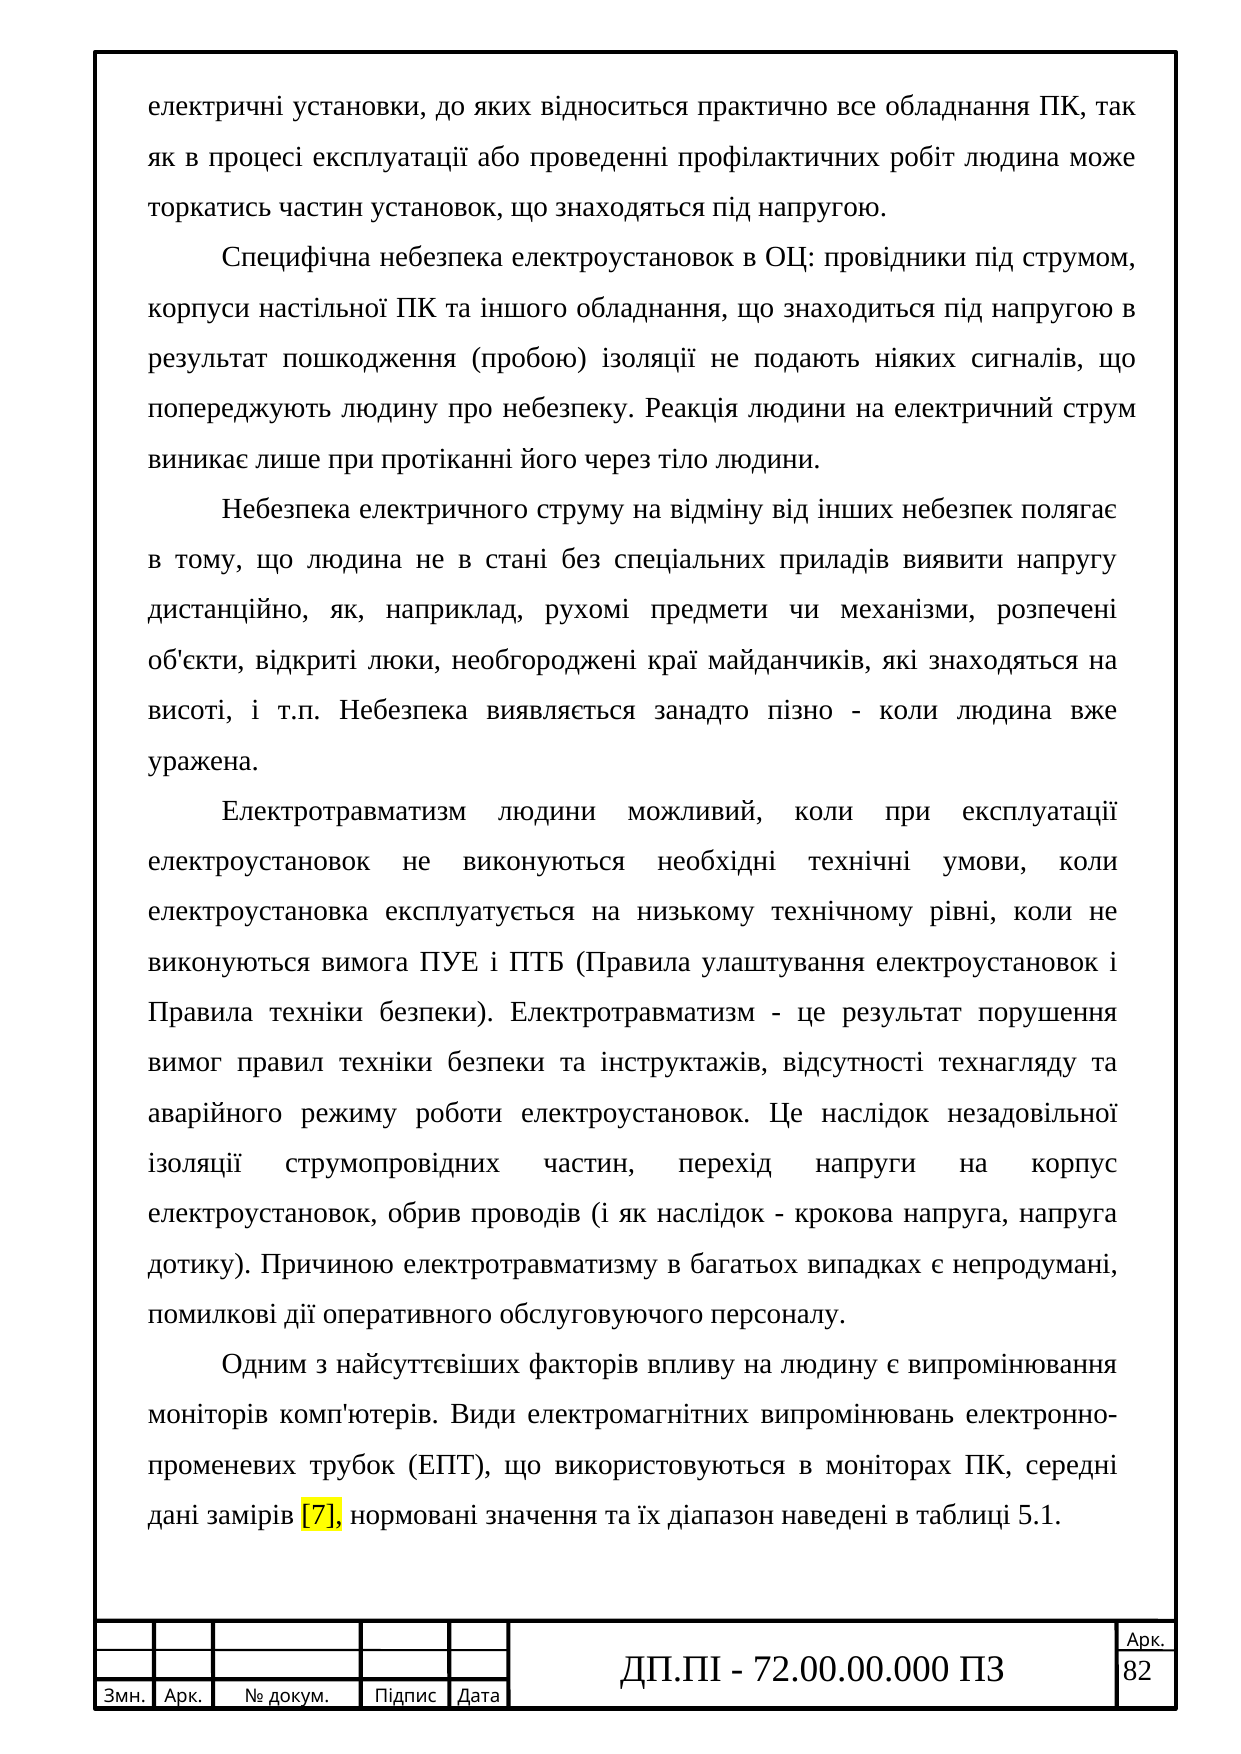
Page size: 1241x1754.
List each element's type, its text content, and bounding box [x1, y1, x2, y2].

text Електротравматизм людини можливий, коли при експлуатації електроустановок не виконуються необхідні технічні умови, коли електроустановка експлуатується на низькому технічному рівні, коли не виконуються вимога ПУЕ і ПТБ (Правила улаштування електроустановок і Правила техніки безпеки). Електротравматизм - це результат порушення вимог правил техніки безпеки та інструктажів, відсутності технагляду та аварійного режиму роботи електроустановок. Це наслідок незадовільної ізоляції струмопровідних частин, перехід напруги на корпус електроустановок, обрив проводів (і як наслідок - крокова напруга, напруга дотику). Причиною електротравматизму в багатьох випадках є непродумані, помилкові дії оперативного обслуговуючого персоналу. [148, 793, 1118, 1329]
text Небезпека електричного струму на відміну від інших небезпек полягає в тому, що людина не в стані без спеціальних приладів виявити напругу дистанційно, як, наприклад, рухомі предмети чи механізми, розпечені об'єкти, відкриті люки, необгороджені краї майданчиків, які знаходяться на висоті, і т.п. Небезпека виявляється занадто пізно - коли людина вже уражена. [148, 491, 1118, 776]
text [148, 88, 1137, 223]
text Одним з найсуттєвіших факторів впливу на людину є випромінювання моніторів комп'ютерів. Види електромагнітних випромінювань електронно- променевих трубок (ЕПТ), що використовуються в моніторах ПК, середні дані замірів [7], нормовані значення та їх діапазон наведені в таблиці 5.1. [148, 1346, 1118, 1531]
text Специфічна небезпека електроустановок в ОЦ: провідники під струмом, корпуси настільної ПК та іншого обладнання, що знаходиться під напругою в результат пошкодження (пробою) ізоляції не подають ніяких сигналів, що попереджують людину про небезпеку. Реакція людини на електричний струм виникає лише при протіканні його через тіло людини. [148, 239, 1137, 474]
